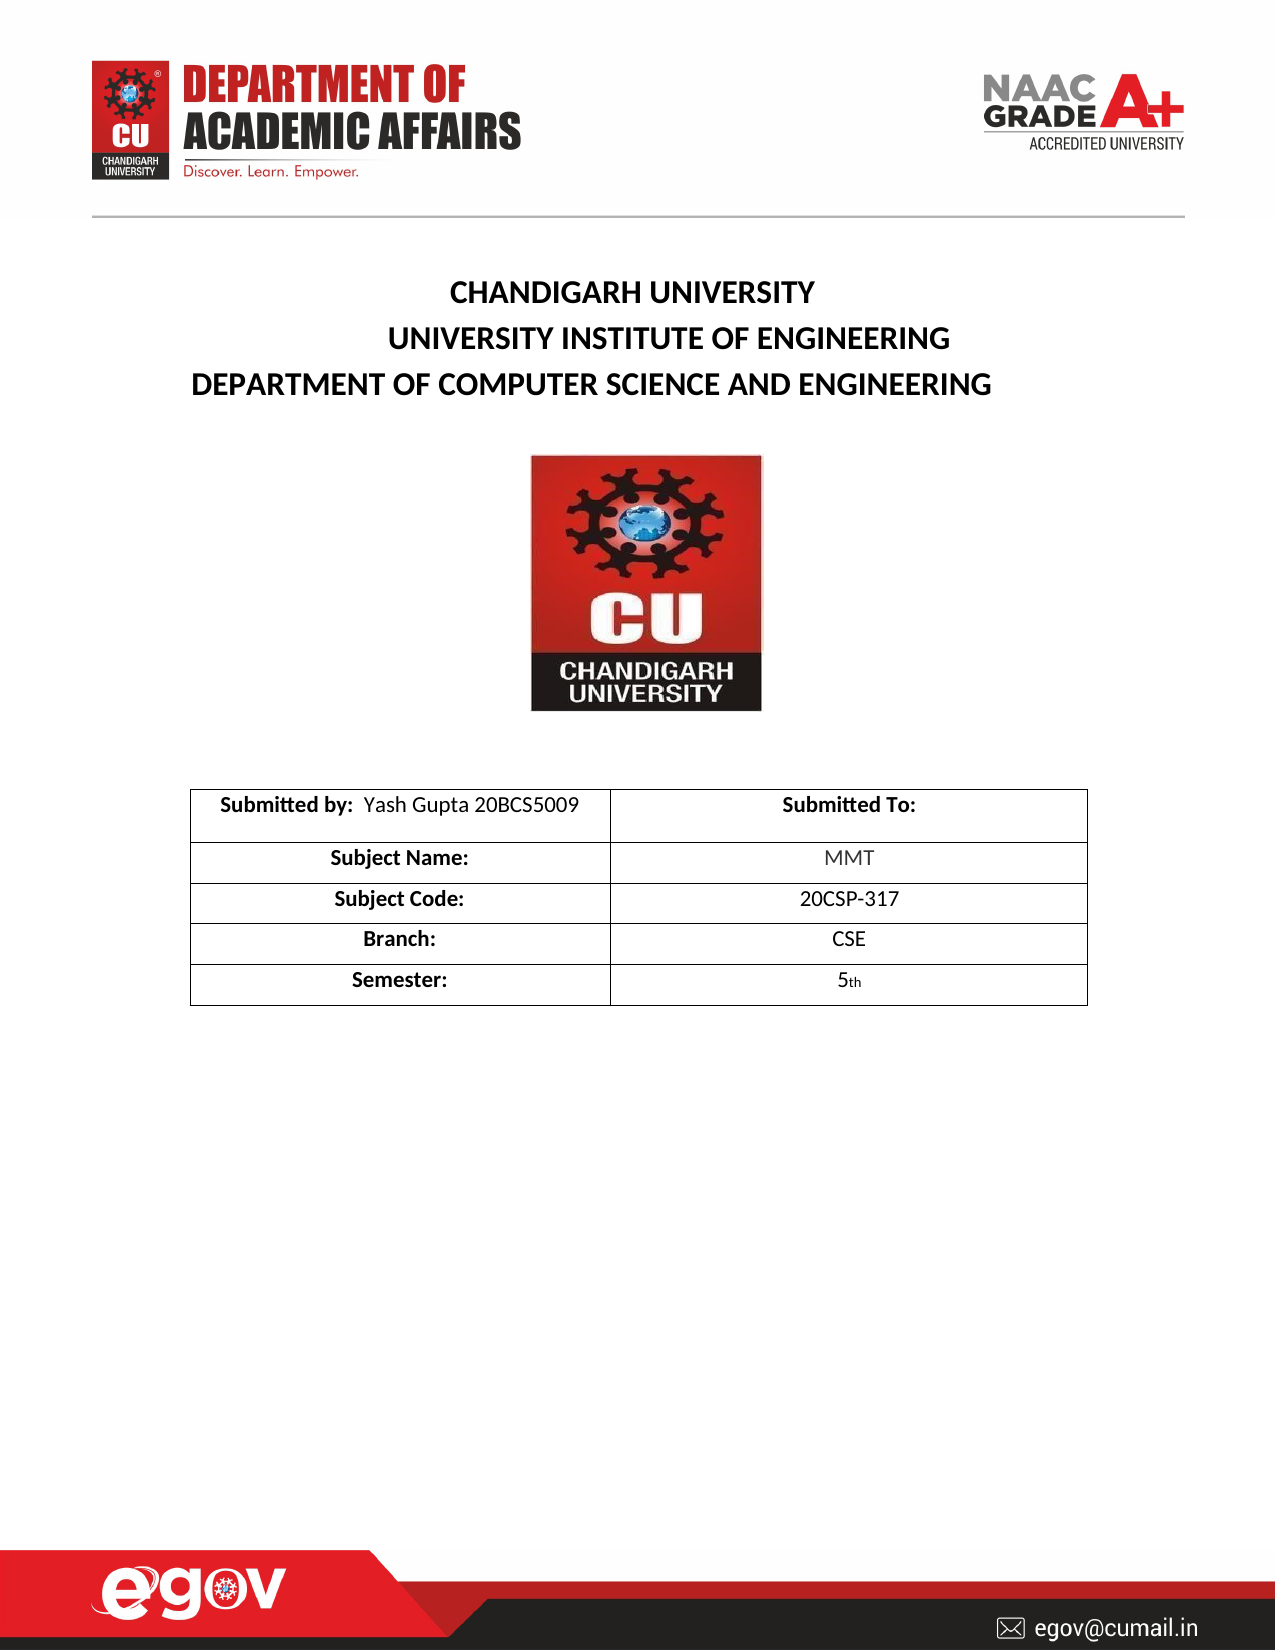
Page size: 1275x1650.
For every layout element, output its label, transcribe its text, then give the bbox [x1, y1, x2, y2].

table_cell Semester: [191, 965, 610, 1004]
picture [0, 1549, 1275, 1650]
picture [530, 454, 764, 712]
table_cell Subject Code: [191, 884, 610, 923]
text DEPARTMENT OF COMPUTER SCIENCE AND ENGINEERING [191, 363, 1200, 404]
text CHANDIGARH UNIVERSITY [438, 271, 1185, 312]
table_header Submitted To: [611, 790, 1087, 842]
text UNIVERSITY INSTITUTE OF ENGINEERING [138, 317, 1200, 358]
picture [0, 0, 1275, 218]
table_cell CSE [611, 924, 1087, 963]
table_cell 5th [611, 965, 1087, 1004]
table_cell MMT [611, 843, 1087, 882]
table_cell 20CSP-317 [611, 884, 1087, 923]
table_header Submitted by: Yash Gupta 20BCS5009 [191, 790, 610, 842]
table_cell Branch: [191, 924, 610, 963]
table_cell Subject Name: [191, 843, 610, 882]
